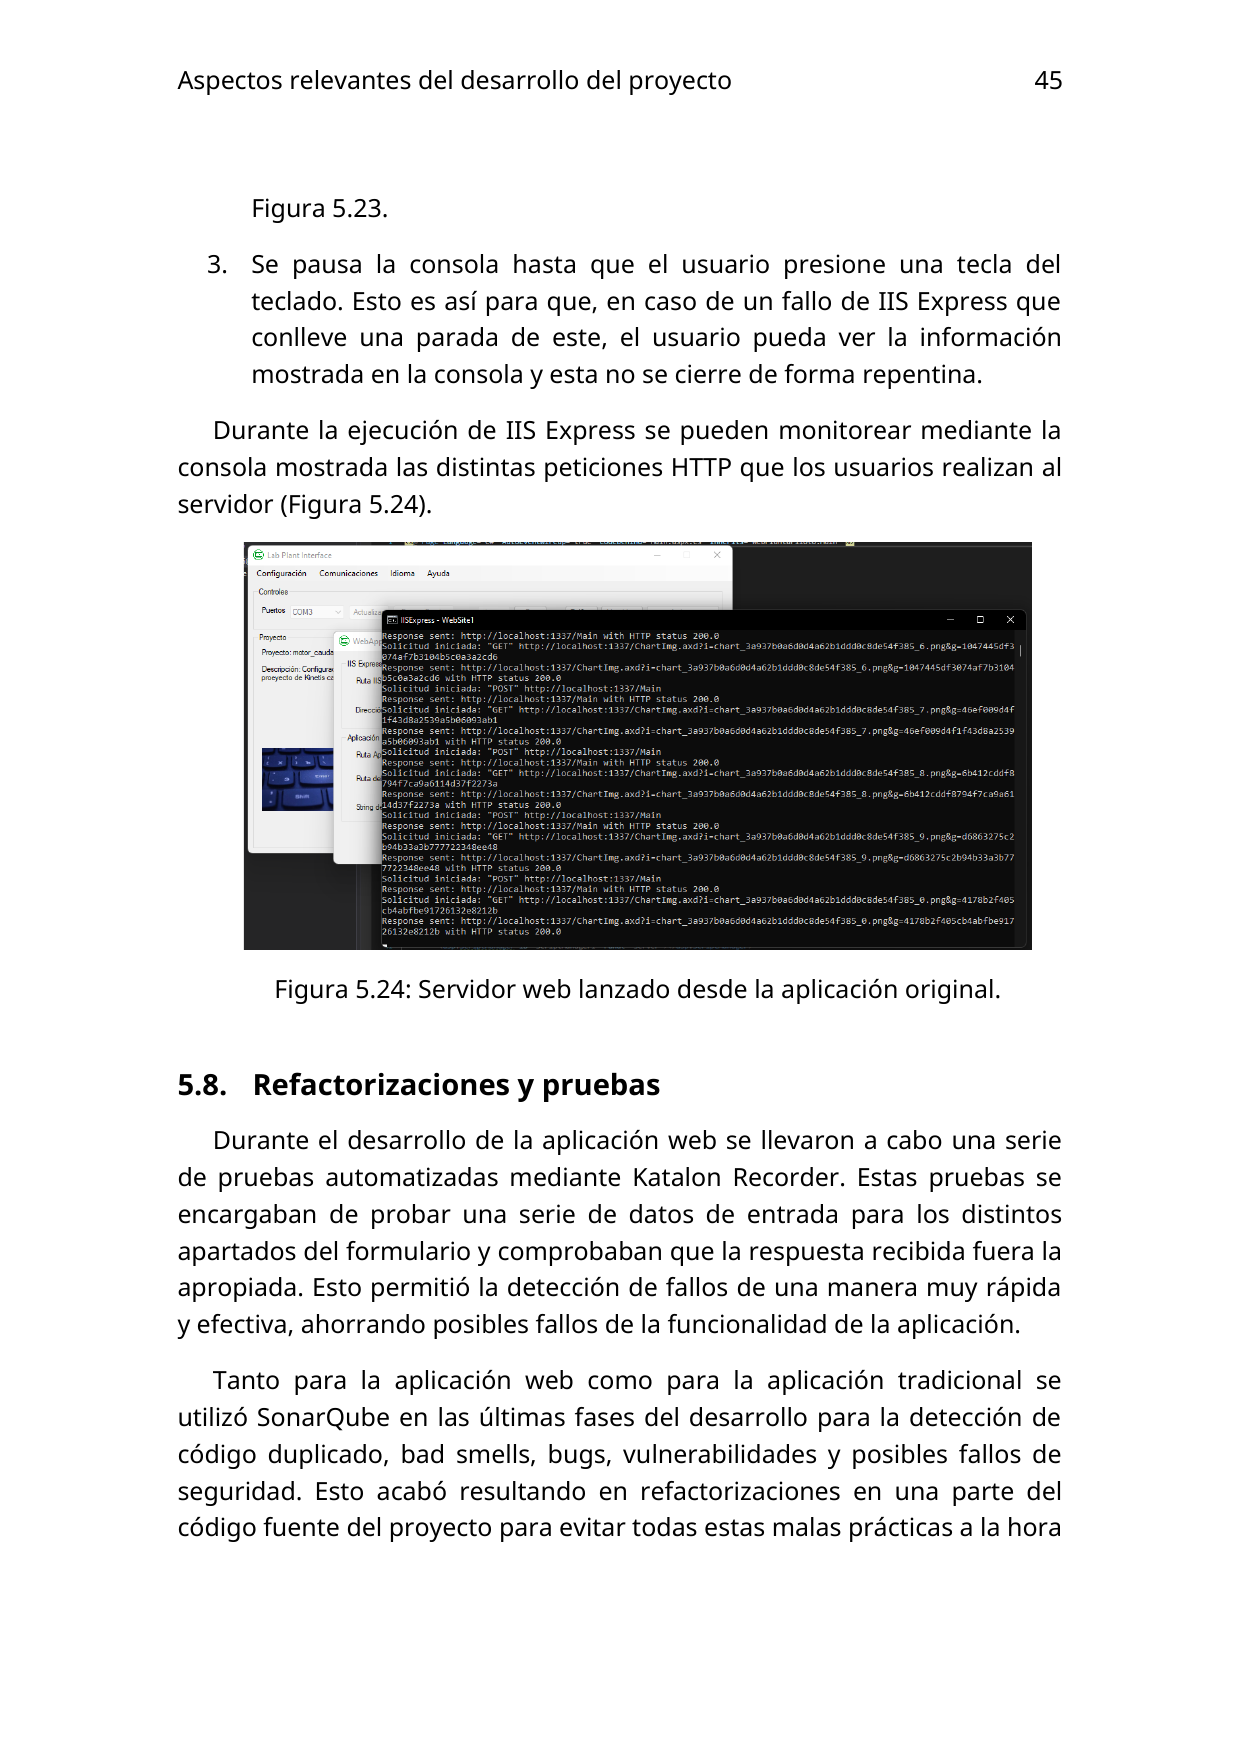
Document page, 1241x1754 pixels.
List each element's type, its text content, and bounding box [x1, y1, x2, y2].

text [177, 1363, 1063, 1544]
text Durante el desarrollo de la aplicación web se llevaron a cabo una serie de pruebas automatizadas mediante Katalon Recorder. Estas pruebas se encargaban de probar una serie de datos de entrada para los distintos apartados del formulario y comprobaban que la respuesta recibida fuera la apropiada. Esto permitió la detección de fallos de una manera muy rápida y efectiva, ahorrando posibles fallos de la funcionalidad de la aplicación. [177, 1123, 1063, 1341]
text Durante la ejecución de IIS Express se pueden monitorear mediante la consola mostrada las distintas peticiones HTTP que los usuarios realizan al servidor (Figura 5.24). [177, 413, 1063, 520]
picture [243, 542, 1032, 950]
list Se pausa la consola hasta que el usuario presione una tecla del teclado. Esto es así para que, en caso de un fallo de IIS Express que conlleve una parada de este, el usuario pueda ver la información mostrada en la consola y esta no se cierre de forma repentina. [207, 246, 1063, 391]
text Figura 5.24: Servidor web lanzado desde la aplicación original. [177, 971, 1063, 1005]
list Refactorizaciones y pruebas [177, 1064, 1063, 1104]
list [207, 190, 1063, 224]
